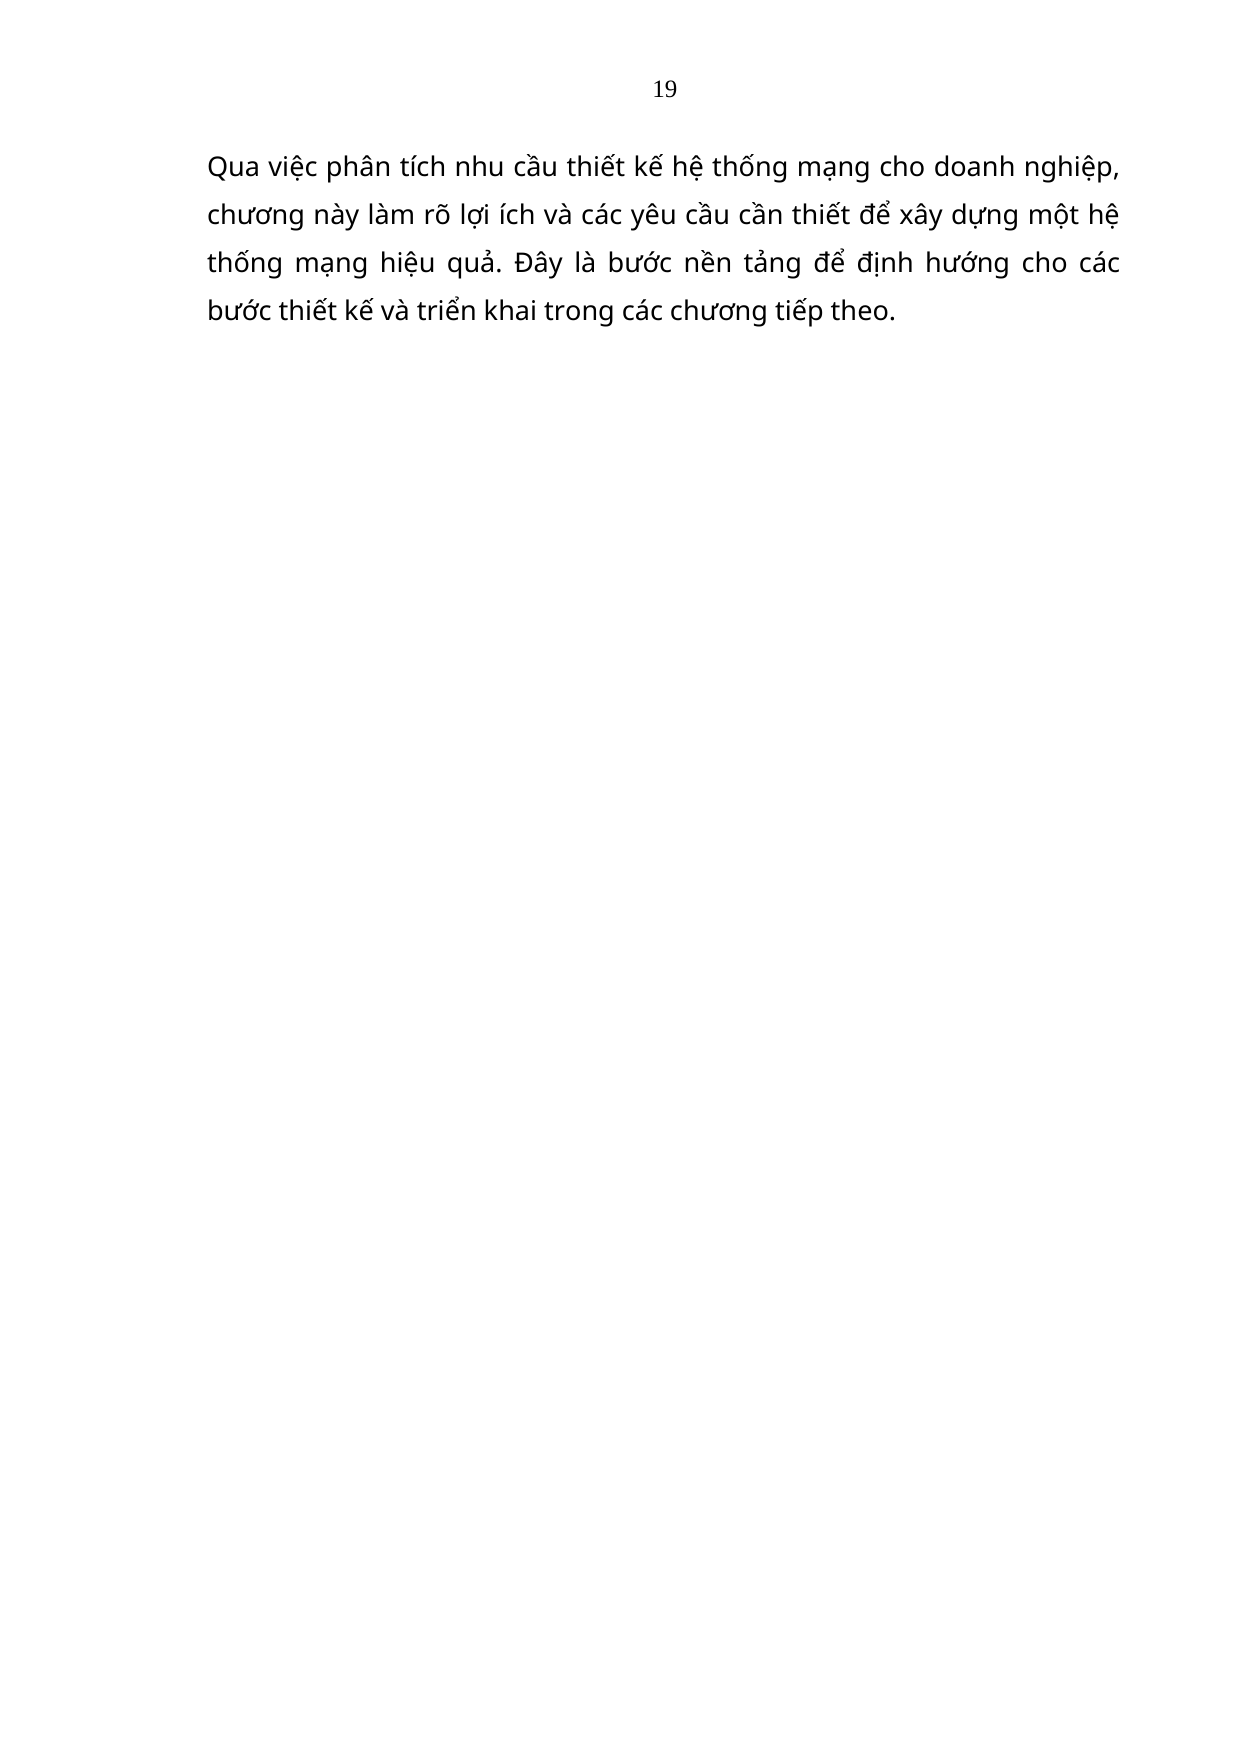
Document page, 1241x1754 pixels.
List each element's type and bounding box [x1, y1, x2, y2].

text [207, 148, 1122, 328]
